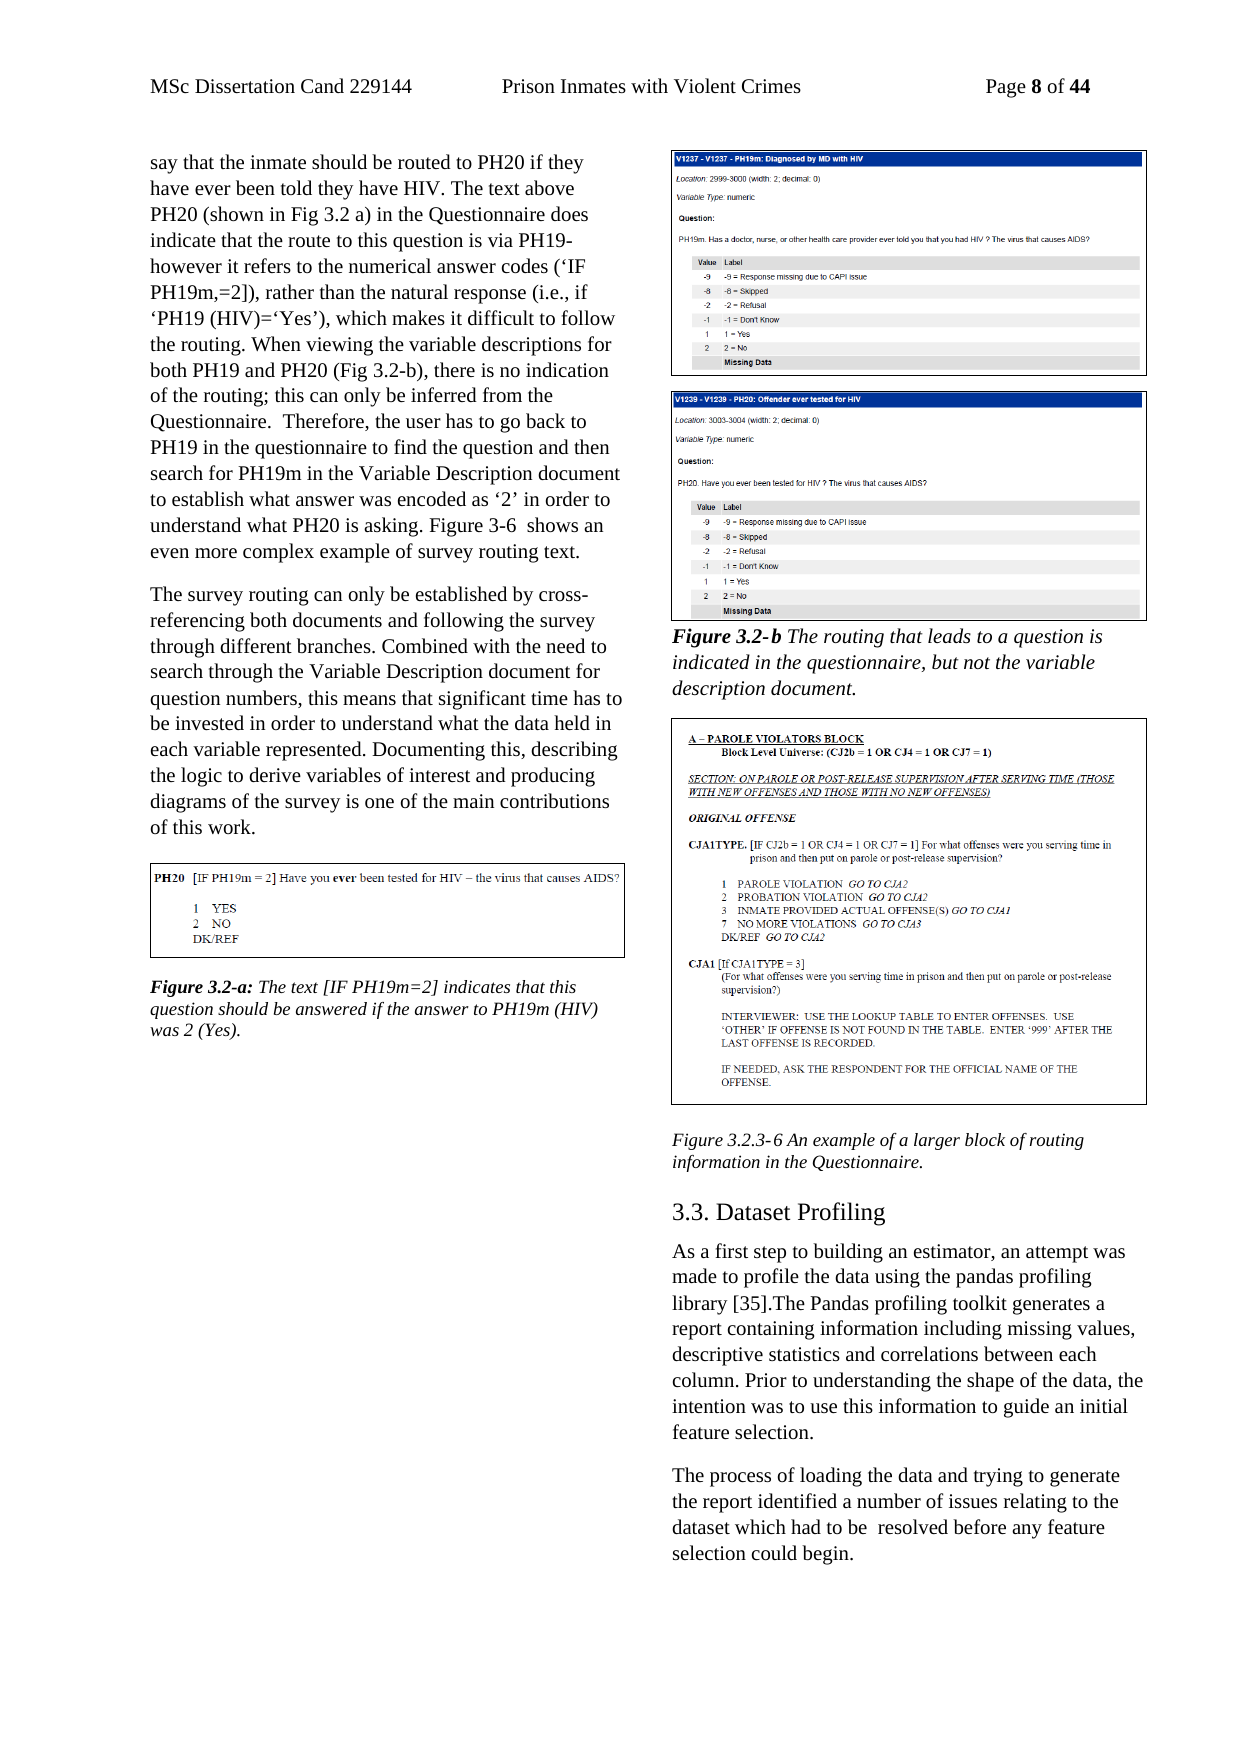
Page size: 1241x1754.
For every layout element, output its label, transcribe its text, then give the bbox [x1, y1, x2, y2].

picture [151, 864, 624, 957]
text As a first step to building an estimator, an attempt was made to profile the data using the pandas profiling library.The Pandas profiling toolkit generates a report containing information including missing values, descriptive statistics and correlations between each column. Prior to understanding the shape of the data, the intention was to use this information to guide an initial feature selection. [672, 1238, 1146, 1444]
picture [672, 719, 1146, 1104]
subtitle Dataset Profiling [672, 1197, 1146, 1226]
text The survey routing can only be established by cross-referencing both documents and following the survey through different branches. Combined with the need to search through the Variable Description document for question numbers, this means that significant time has to be invested in order to understand what the data held in each variable represented. Documenting this, describing the logic to derive variables of interest and producing diagrams of the survey is one of the main contributions of this work. [150, 582, 624, 839]
text The process of loading the data and trying to generate the report identified a number of issues relating to the dataset which had to be resolved before any feature selection could begin. [672, 1463, 1146, 1564]
text Figure 3.2-b The routing that leads to a question is indicated in the questionnaire, but not the variable description document. [672, 150, 1146, 700]
text Figure 3.2-a: The text [IF PH19m=2] indicates that this question should be answered if the answer to PH19m (HIV) was 2 (Yes). [150, 976, 624, 1041]
